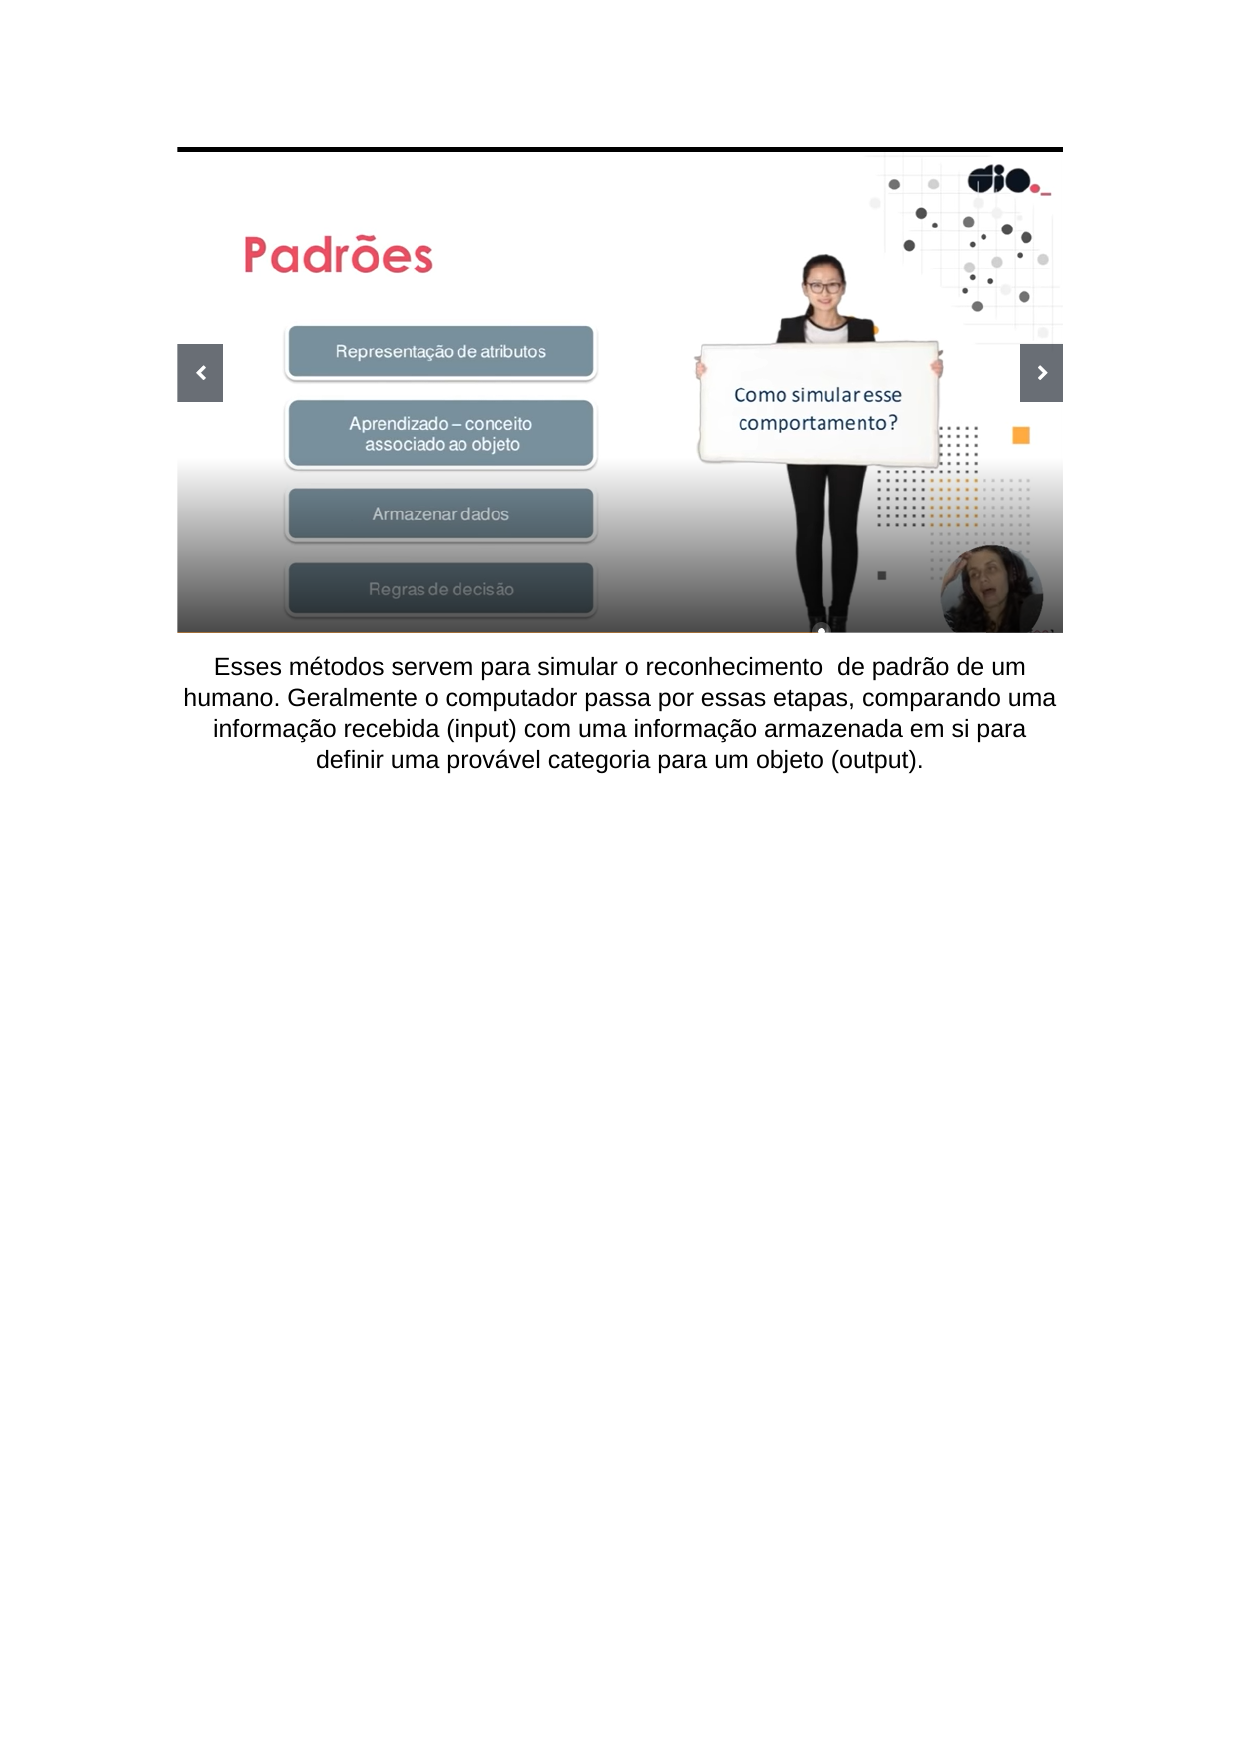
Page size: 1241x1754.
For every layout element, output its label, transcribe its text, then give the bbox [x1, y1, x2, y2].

text Esses métodos servem para simular o reconhecimento de padrão de um humano. Geralmente o computador passa por essas etapas, comparando uma informação recebida (input) com uma informação armazenada em si para definir uma provável categoria para um objeto (output). [177, 652, 1063, 774]
picture [177, 147, 1063, 633]
